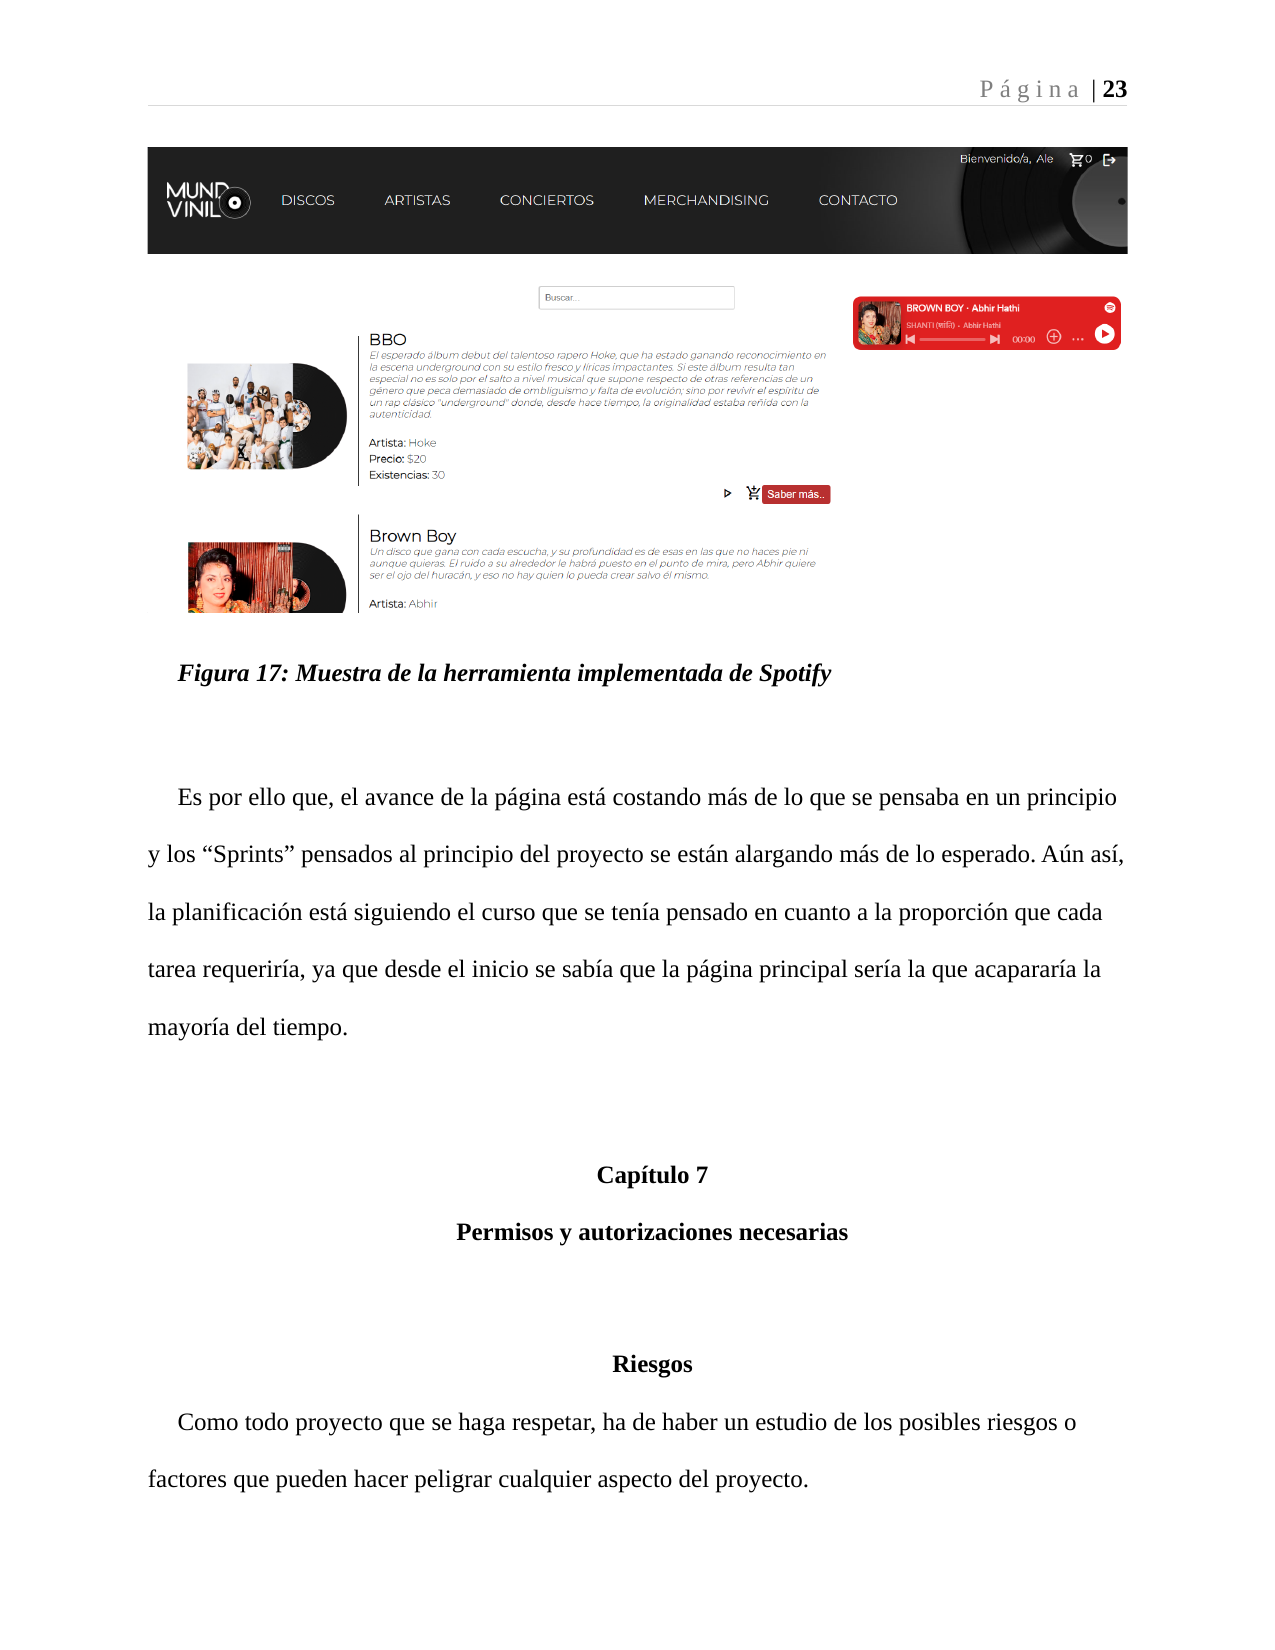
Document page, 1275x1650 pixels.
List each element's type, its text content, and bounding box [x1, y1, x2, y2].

subtitle Permisos y autorizaciones necesarias [148, 1217, 1127, 1246]
subtitle Capítulo 7 [148, 1160, 1127, 1189]
subtitle Riesgos [148, 1349, 1127, 1378]
picture [147, 147, 1128, 613]
text Como todo proyecto que se haga respetar, ha de haber un estudio de los posibles riesgos o factores que pueden hacer peligrar cualquier aspecto del proyecto. [148, 1407, 1127, 1493]
text Figura 17: Muestra de la herramienta implementada de Spotify [148, 658, 1127, 687]
text Es por ello que, el avance de la página está costando más de lo que se pensaba en un principio y los “Sprints” pensados al principio del proyecto se están alargando más de lo esperado. Aún así, la planificación está siguiendo el curso que se tenía pensado en cuanto a la proporción que cada tarea requeriría, ya que desde el inicio se sabía que la página principal sería la que acapararía la mayoría del tiempo. [148, 782, 1127, 1040]
